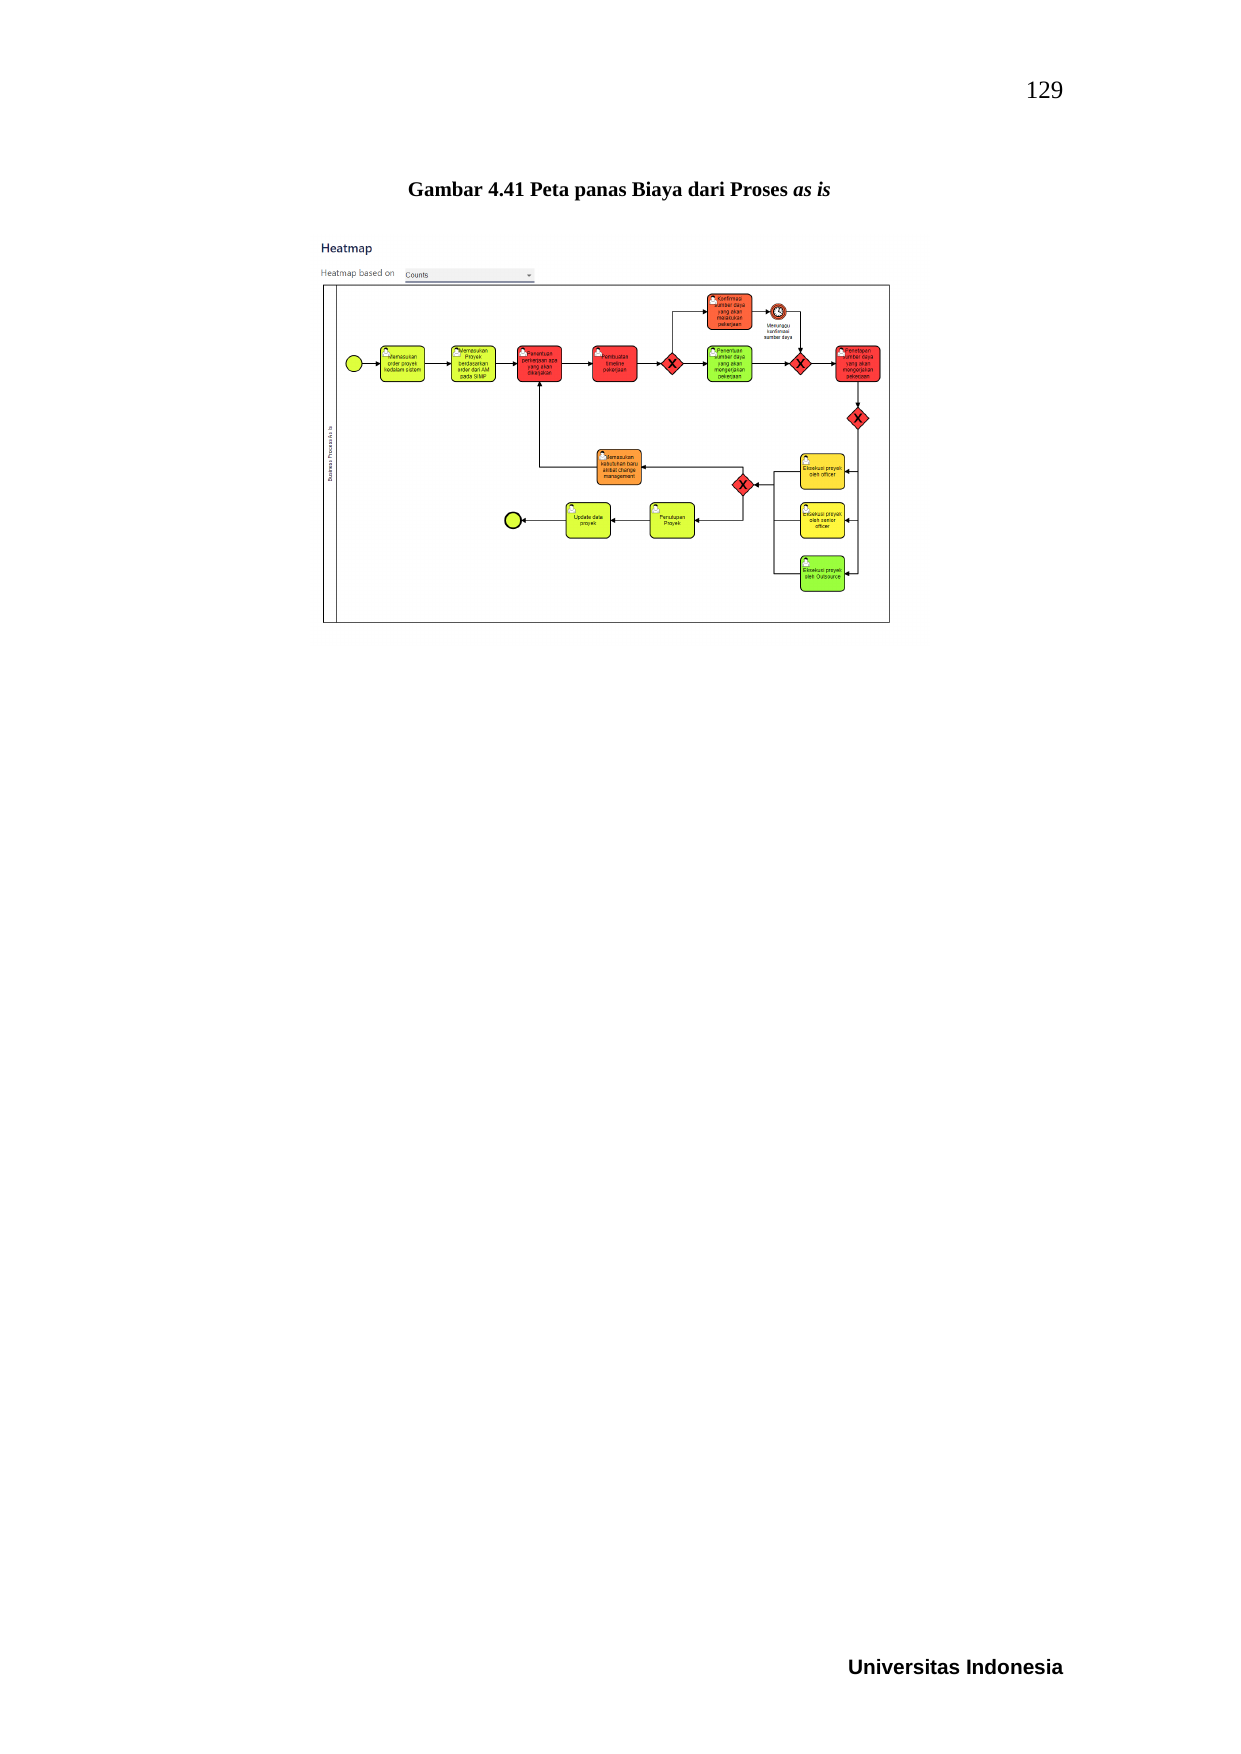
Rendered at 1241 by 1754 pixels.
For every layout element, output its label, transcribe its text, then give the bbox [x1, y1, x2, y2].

picture [310, 234, 930, 646]
